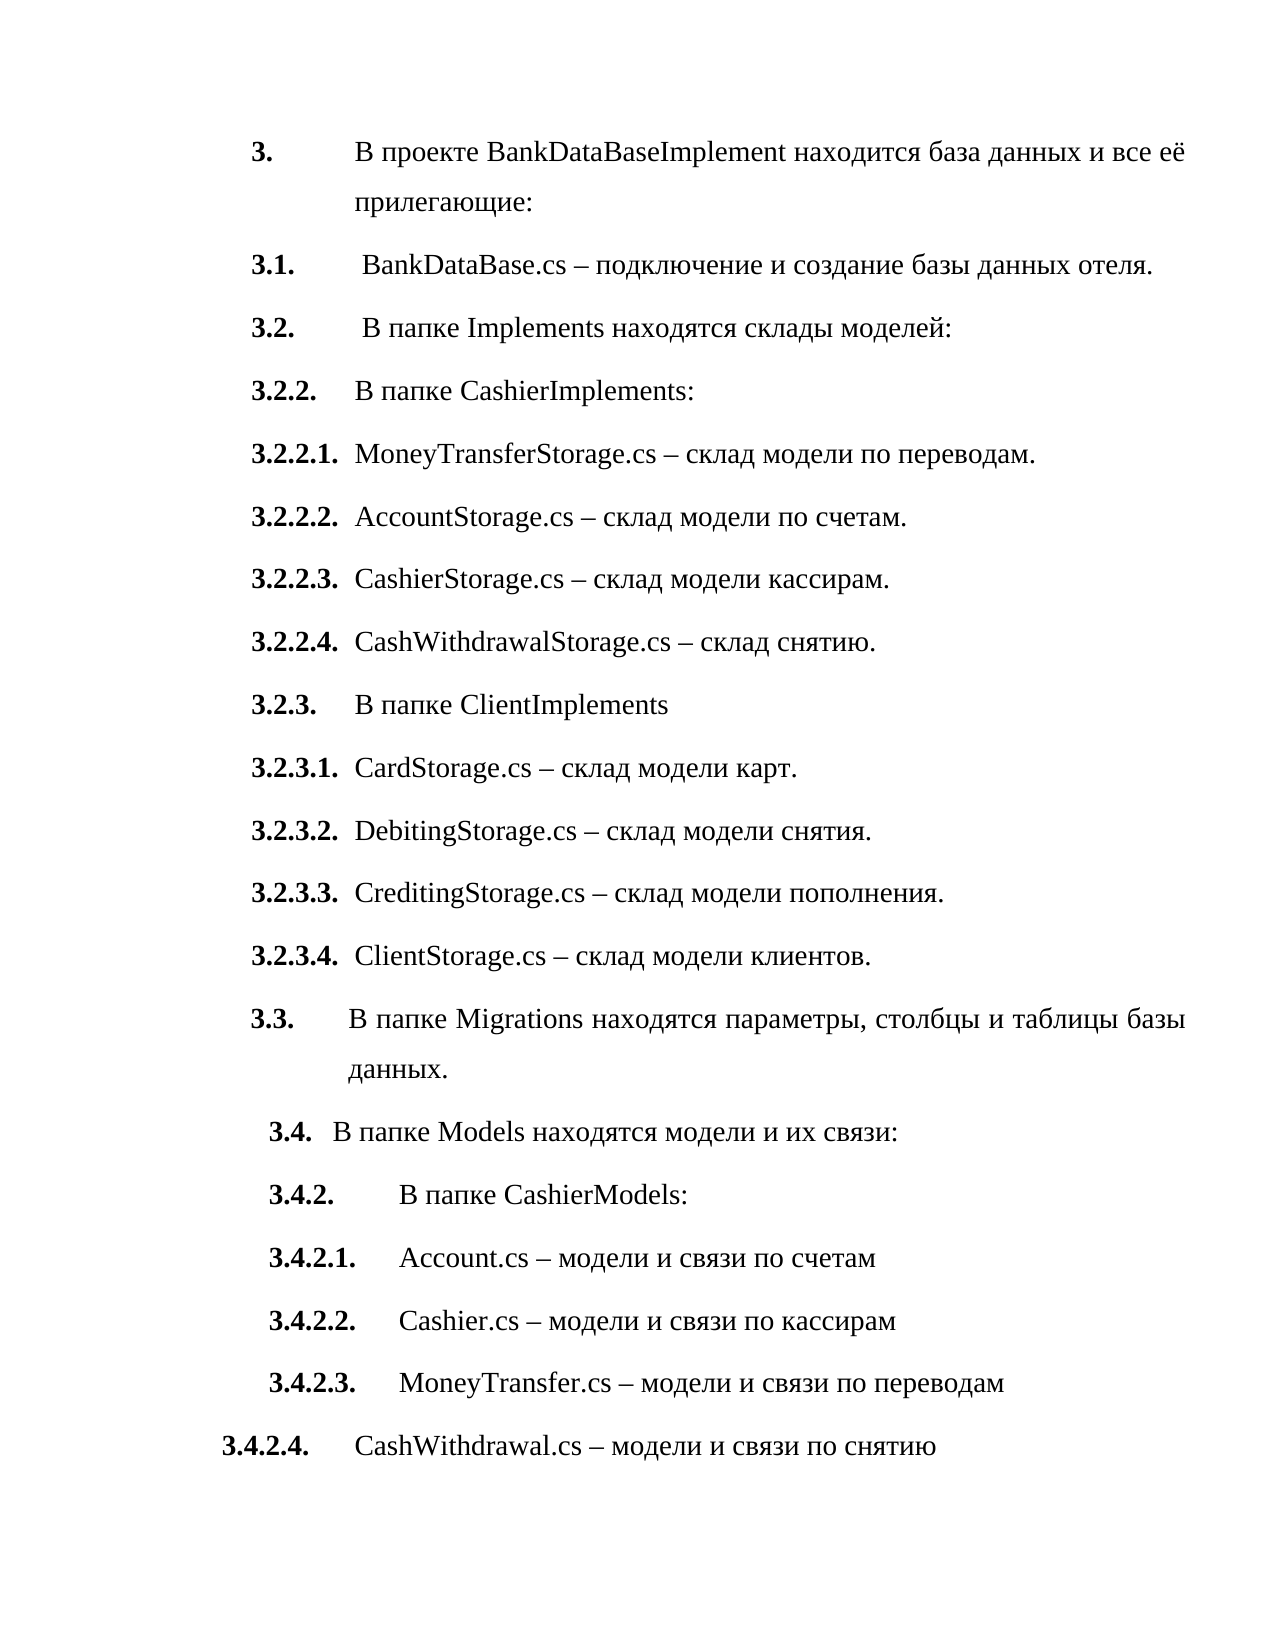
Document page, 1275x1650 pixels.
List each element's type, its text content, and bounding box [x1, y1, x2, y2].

list DebitingStorage.cs – склад модели снятия. [251, 813, 1186, 846]
list CashierStorage.cs – склад модели кассирам. [251, 561, 1186, 595]
list В папке CashierImplements: [251, 373, 1186, 407]
list MoneyTransferStorage.cs – склад модели по переводам. [251, 436, 1186, 469]
list ClientStorage.cs – склад модели клиентов. [251, 938, 1186, 972]
list AccountStorage.cs – склад модели по счетам. [251, 499, 1186, 532]
list В папке Models находятся модели и их связи: [268, 1114, 1186, 1148]
list CardStorage.cs – склад модели карт. [251, 750, 1186, 783]
list CashWithdrawal.cs – модели и связи по снятию [222, 1428, 1186, 1462]
list В папке CashierModels: [268, 1177, 1186, 1211]
list CreditingStorage.cs – склад модели пополнения. [251, 876, 1186, 909]
list В проекте BankDataBaseImplement находится база данных и все её прилегающие: [251, 134, 1186, 218]
list CashWithdrawalStorage.cs – склад снятию. [251, 624, 1186, 658]
list Cashier.cs – модели и связи по кассирам [268, 1303, 1186, 1336]
list В папке ClientImplements [251, 687, 1186, 721]
list BankDataBase.cs – подключение и создание базы данных отеля. [251, 247, 1186, 281]
list В папке Migrations находятся параметры, столбцы и таблицы базы данных. [250, 1001, 1186, 1085]
list В папке Implements находятся склады моделей: [251, 310, 1186, 344]
list MoneyTransfer.cs – модели и связи по переводам [268, 1366, 1186, 1399]
list Account.cs – модели и связи по счетам [268, 1240, 1186, 1273]
